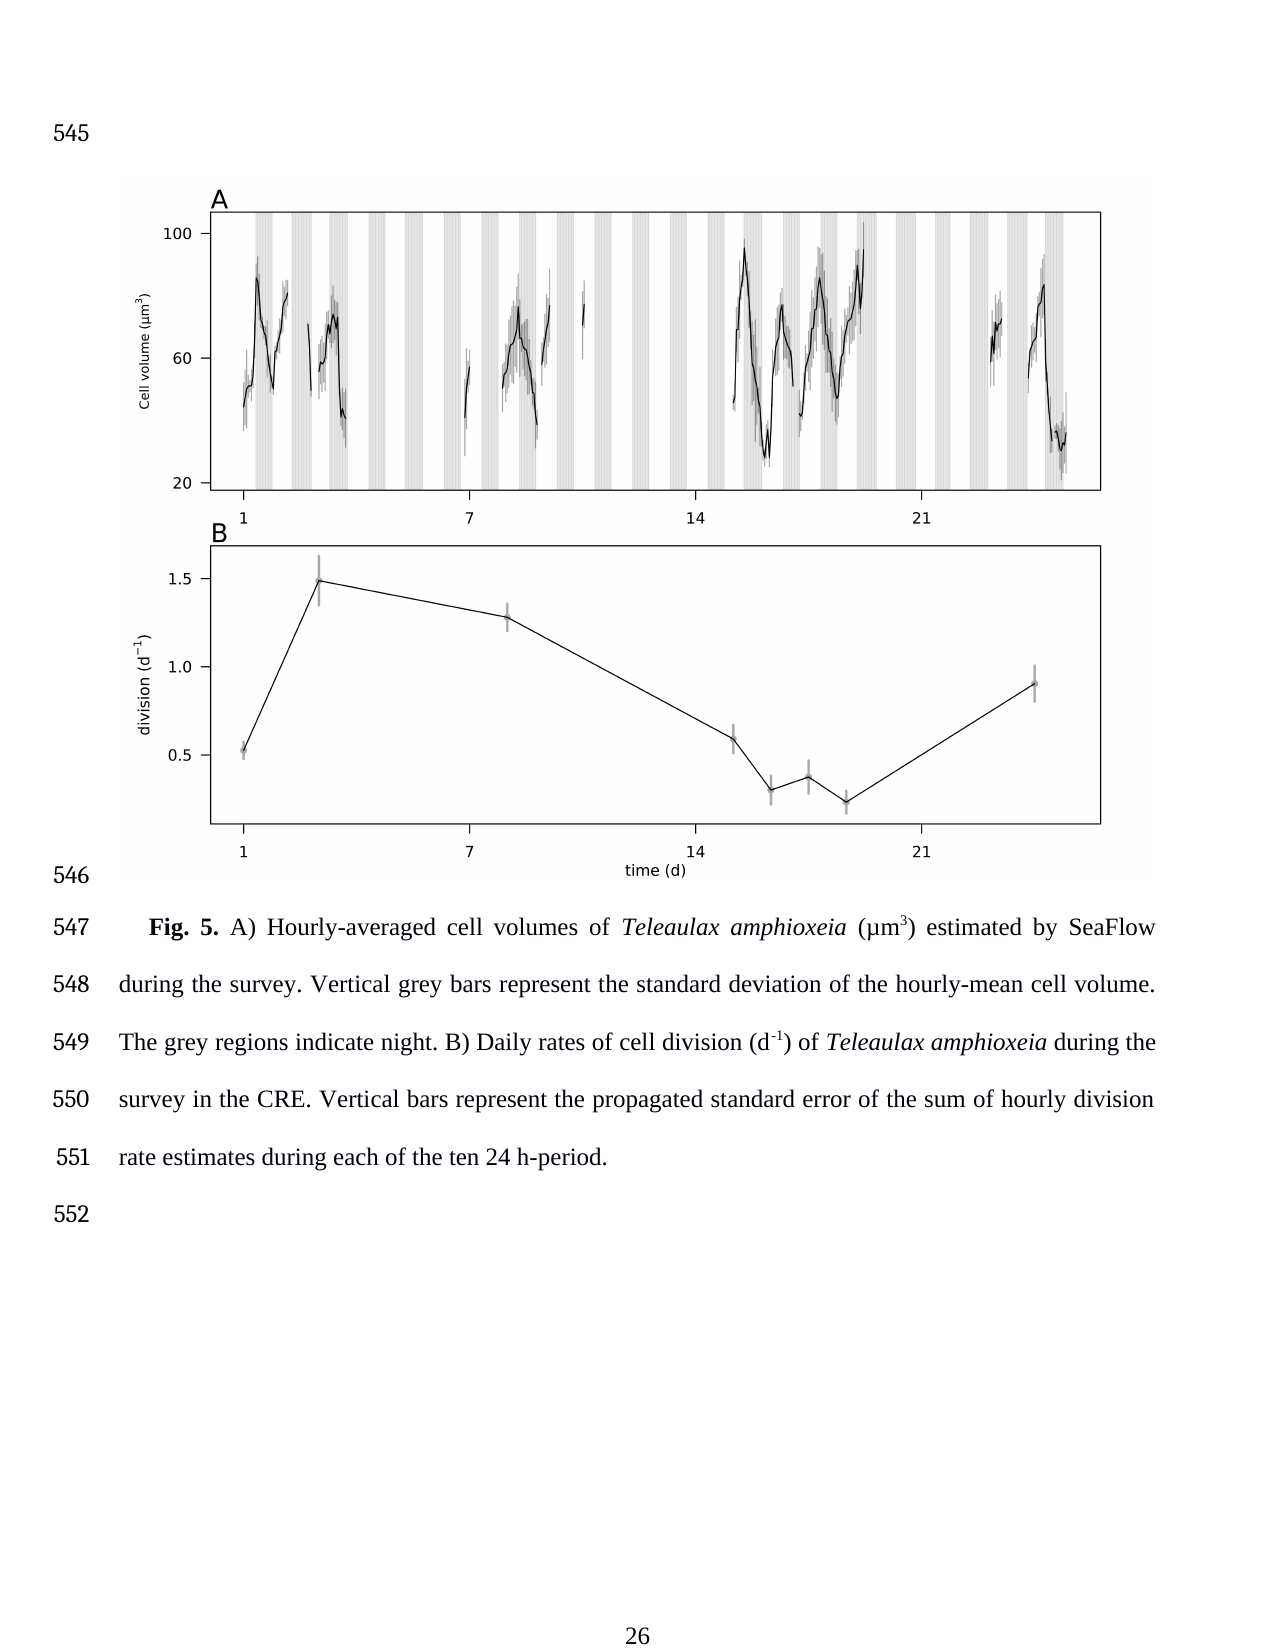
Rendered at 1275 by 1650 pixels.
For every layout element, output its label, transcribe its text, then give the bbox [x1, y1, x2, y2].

text Fig. 5. A) Hourly-averaged cell volumes of Teleaulax amphioxeia (µm3) estimated by SeaFlow during the survey. Vertical grey bars represent the standard deviation of the hourly-mean cell volume. The grey regions indicate night. B) Daily rates of cell division (d-1) of Teleaulax amphioxeia during the survey in the CRE. Vertical bars represent the propagated standard error of the sum of hourly division rate estimates during each of the ten 24 h-period. [118, 912, 1156, 1171]
picture [118, 176, 1156, 883]
